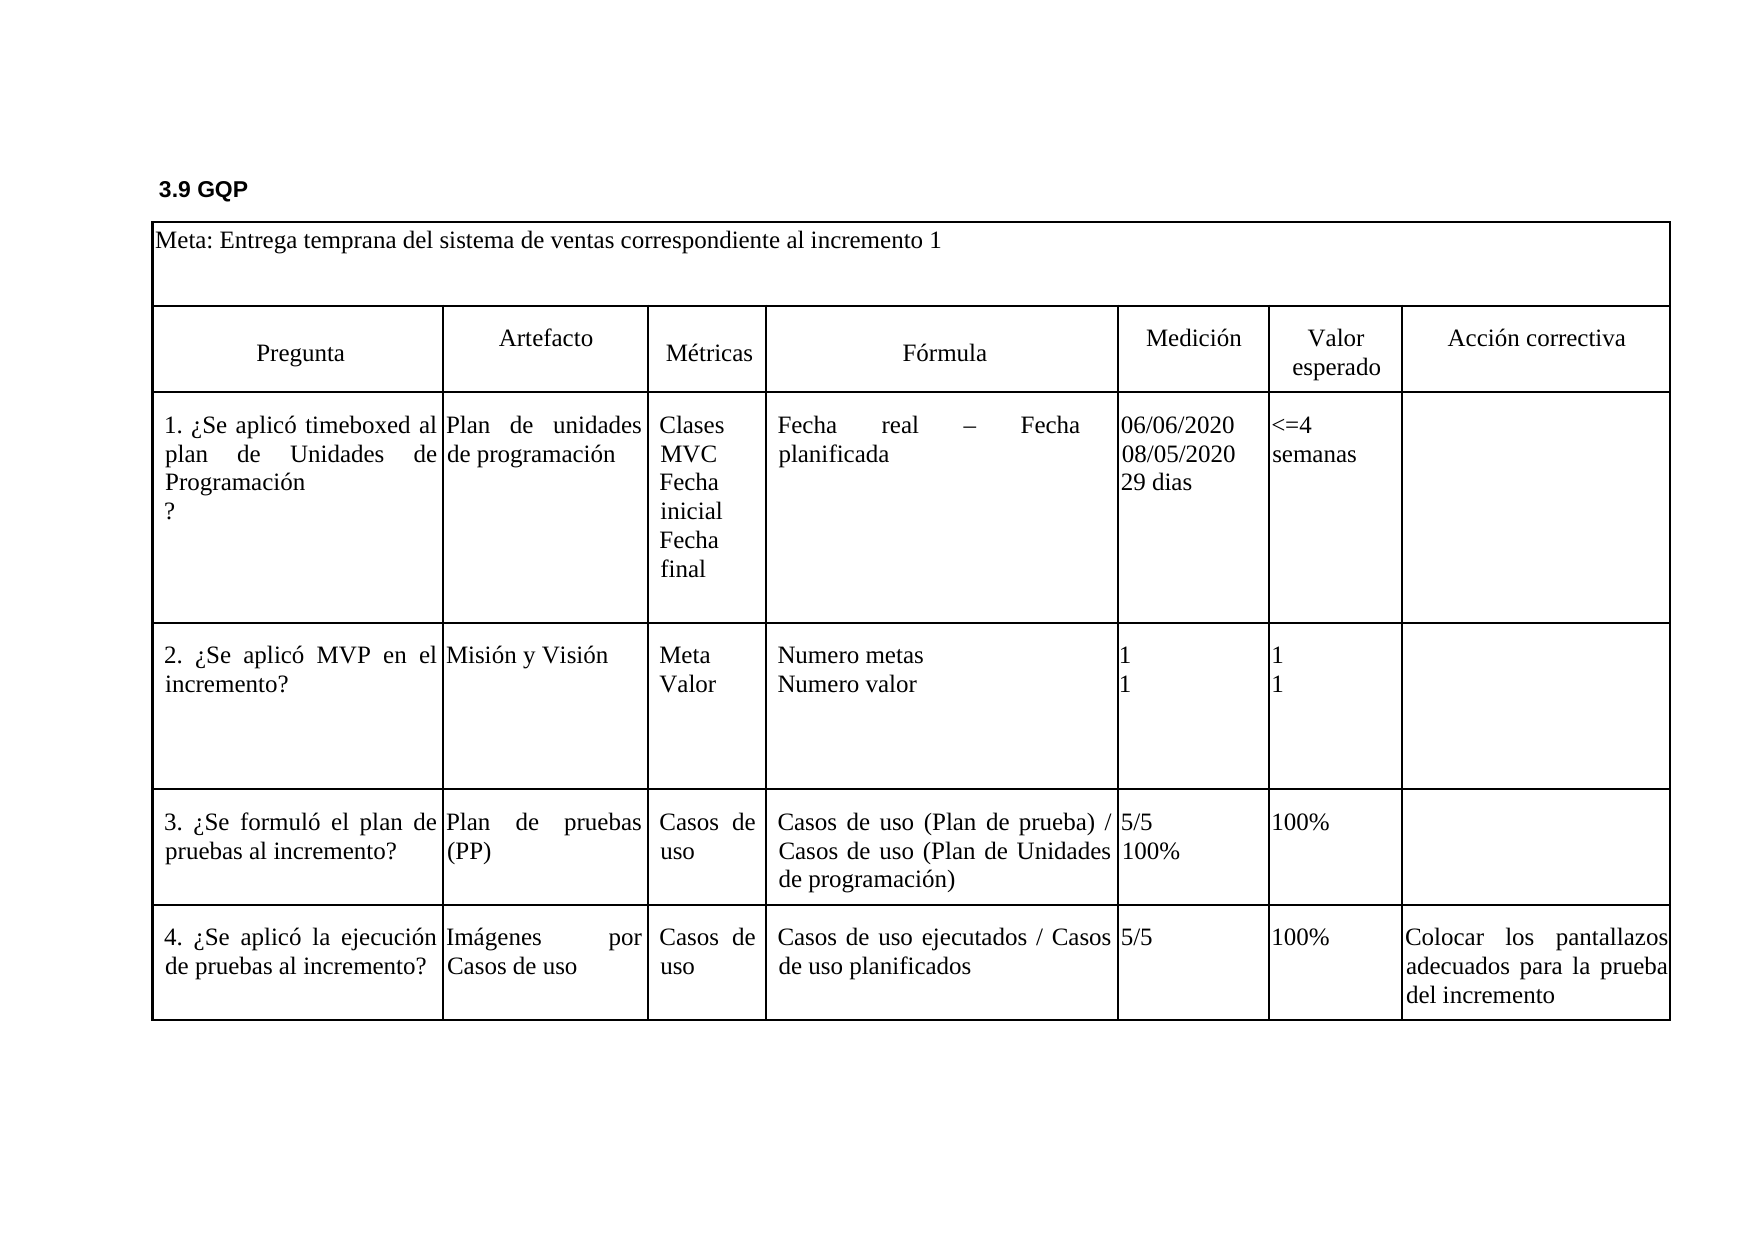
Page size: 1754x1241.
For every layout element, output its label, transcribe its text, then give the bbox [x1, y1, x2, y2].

table_cell [1403, 393, 1669, 622]
table_cell 1. ¿Se aplicó timeboxed al plan de Unidades de Programación ? [154, 393, 442, 622]
table_cell [1403, 790, 1669, 904]
table_cell 1 1 [1270, 624, 1401, 788]
table_cell 100% [1270, 790, 1401, 904]
table_cell Fecha real – Fecha planificada [767, 393, 1117, 622]
table_cell 5/5 [1119, 906, 1268, 1019]
table_cell Imágenes por Casos de uso [444, 906, 647, 1019]
text 3.9 GQP [152, 176, 1672, 202]
table_cell 5/5 100% [1119, 790, 1268, 904]
table_cell Numero metas Numero valor [767, 624, 1117, 788]
table_cell Artefacto [444, 307, 647, 391]
table_cell Casos de uso [649, 790, 765, 904]
table_cell Casos de uso (Plan de prueba) / Casos de uso (Plan de Unidades de programación) [767, 790, 1117, 904]
table_cell Colocar los pantallazos adecuados para la prueba del incremento [1403, 906, 1669, 1019]
table_cell 2. ¿Se aplicó MVP en el incremento? [154, 624, 442, 788]
table_cell Fórmula [767, 307, 1117, 391]
table_cell Acción correctiva [1403, 307, 1669, 391]
table_cell Pregunta [154, 307, 442, 391]
table_cell Meta Valor [649, 624, 765, 788]
table_cell 100% [1270, 906, 1401, 1019]
table_cell [1403, 624, 1669, 788]
table_cell 4. ¿Se aplicó la ejecución de pruebas al incremento? [154, 906, 442, 1019]
table_cell Métricas [649, 307, 765, 391]
table_cell Plan de unidades de programación [444, 393, 647, 622]
table_cell <=4 semanas [1270, 393, 1401, 622]
table_cell Plan de pruebas (PP) [444, 790, 647, 904]
table_header Meta: Entrega temprana del sistema de ventas correspondiente al incremento 1 [154, 223, 1669, 304]
table_cell Medición [1119, 307, 1268, 391]
table_cell Casos de uso ejecutados / Casos de uso planificados [767, 906, 1117, 1019]
table_cell Misión y Visión [444, 624, 647, 788]
table_cell 06/06/2020 08/05/2020 29 dias [1119, 393, 1268, 622]
table_cell Clases MVC Fecha inicial Fecha final [649, 393, 765, 622]
table_cell 3. ¿Se formuló el plan de pruebas al incremento? [154, 790, 442, 904]
table_cell Casos de uso [649, 906, 765, 1019]
table_cell 1 1 [1119, 624, 1268, 788]
table_cell Valor esperado [1270, 307, 1401, 391]
